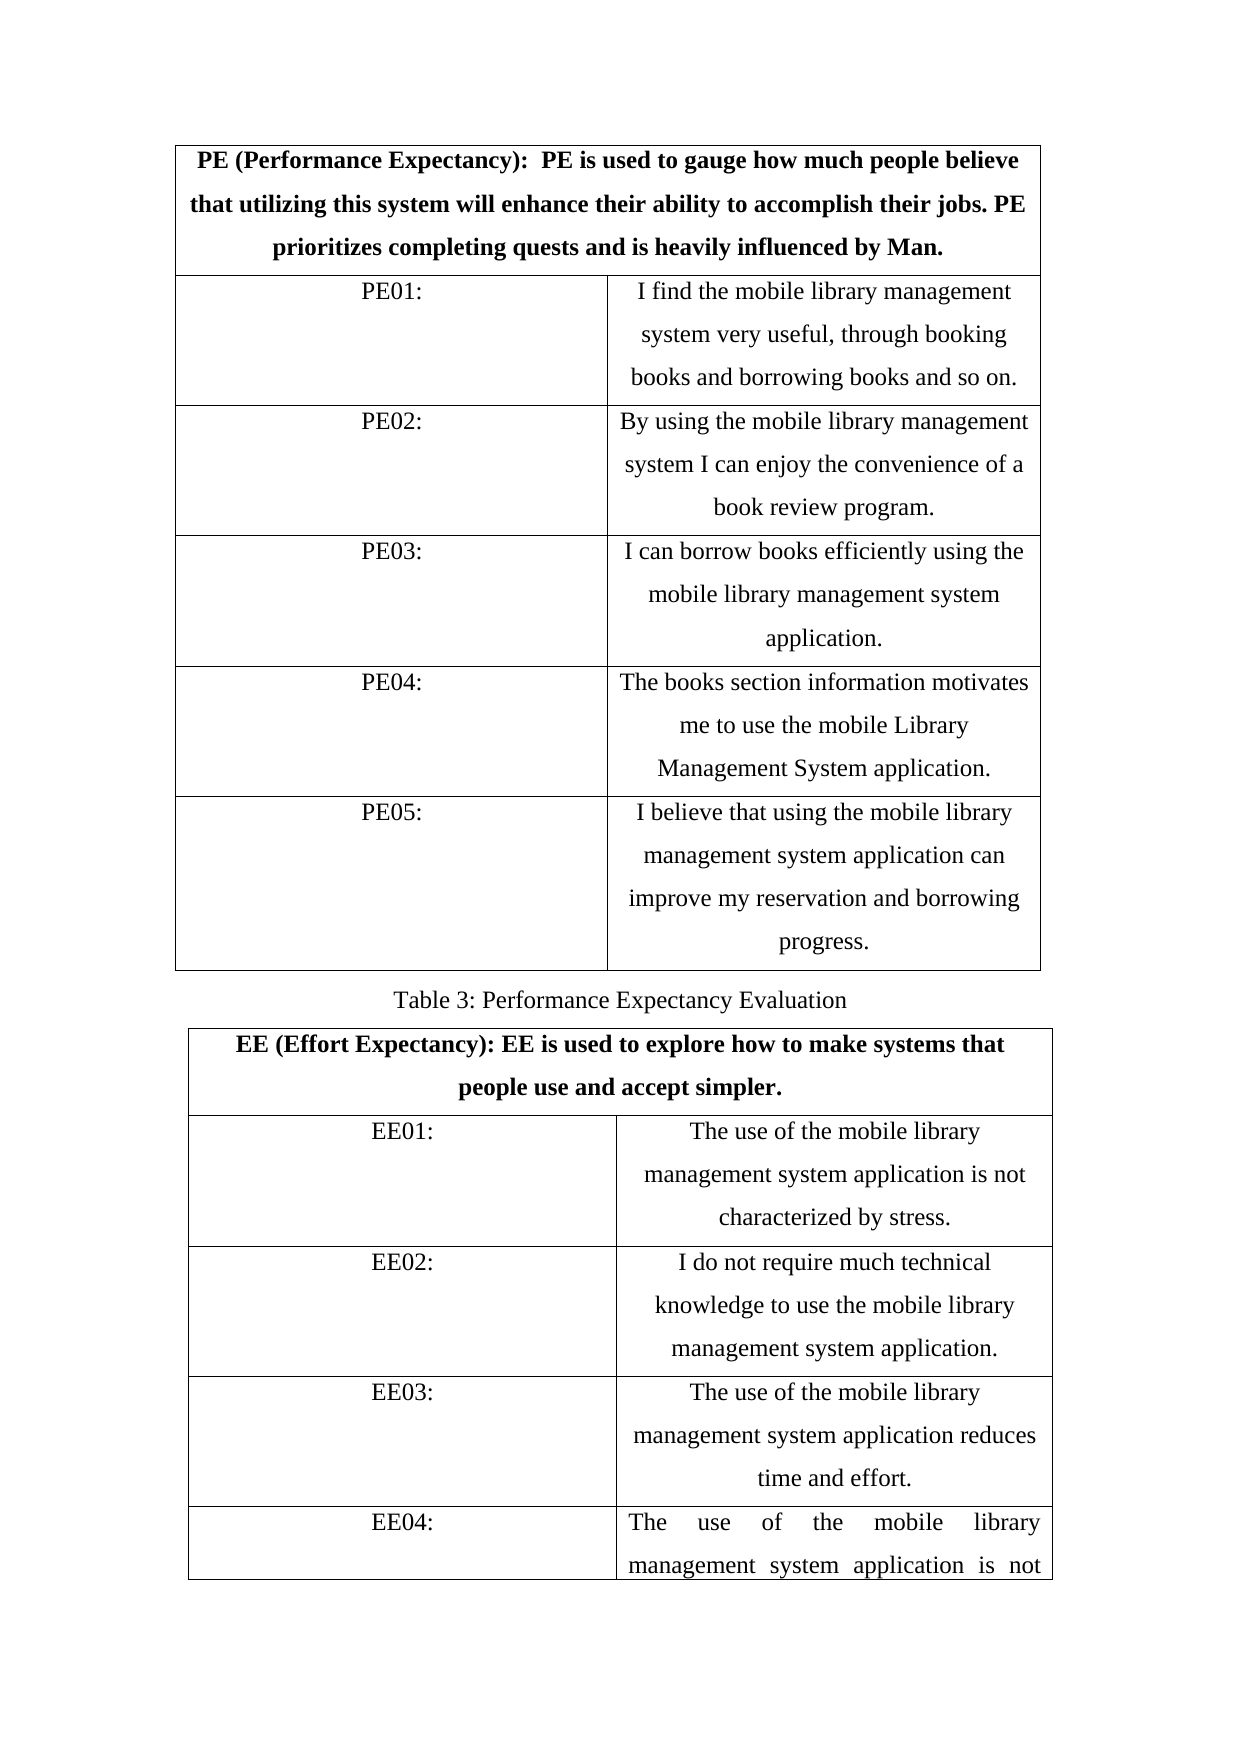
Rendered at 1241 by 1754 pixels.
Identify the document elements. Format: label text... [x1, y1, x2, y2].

table_cell I do not require much technical knowledge to use the mobile library management system application. [617, 1247, 1052, 1376]
table_cell By using the mobile library management system I can enjoy the convenience of a book review program. [608, 406, 1040, 535]
table_cell EE04: [189, 1507, 616, 1579]
table_cell I find the mobile library management system very useful, through booking books and borrowing books and so on. [608, 276, 1040, 405]
table_cell PE05: [176, 797, 607, 969]
table_cell PE02: [176, 406, 607, 535]
table_cell I believe that using the mobile library management system application can improve my reservation and borrowing progress. [608, 797, 1040, 969]
table_cell I can borrow books efficiently using the mobile library management system application. [608, 536, 1040, 666]
table_header PE (Performance Expectancy): PE is used to gauge how much people believe that utilizing this system will enhance their ability to accomplish their jobs. PE prioritizes completing quests and is heavily influenced by Man. [176, 146, 1040, 275]
table_cell The use of the mobile library management system application reduces time and effort. [617, 1377, 1052, 1506]
table_cell PE03: [176, 536, 607, 666]
table_cell EE02: [189, 1247, 616, 1376]
table_cell PE04: [176, 667, 607, 796]
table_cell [617, 1507, 1052, 1579]
table_cell PE01: [176, 276, 607, 405]
text Table 3: Performance Expectancy Evaluation [187, 150, 1053, 1014]
table_cell The use of the mobile library management system application is not characterized by stress. [617, 1116, 1052, 1246]
table_cell EE01: [189, 1116, 616, 1246]
table_cell EE03: [189, 1377, 616, 1506]
table_header EE (Effort Expectancy): EE is used to explore how to make systems that people use and accept simpler. [189, 1029, 1052, 1115]
table_cell The books section information motivates me to use the mobile Library Management System application. [608, 667, 1040, 796]
